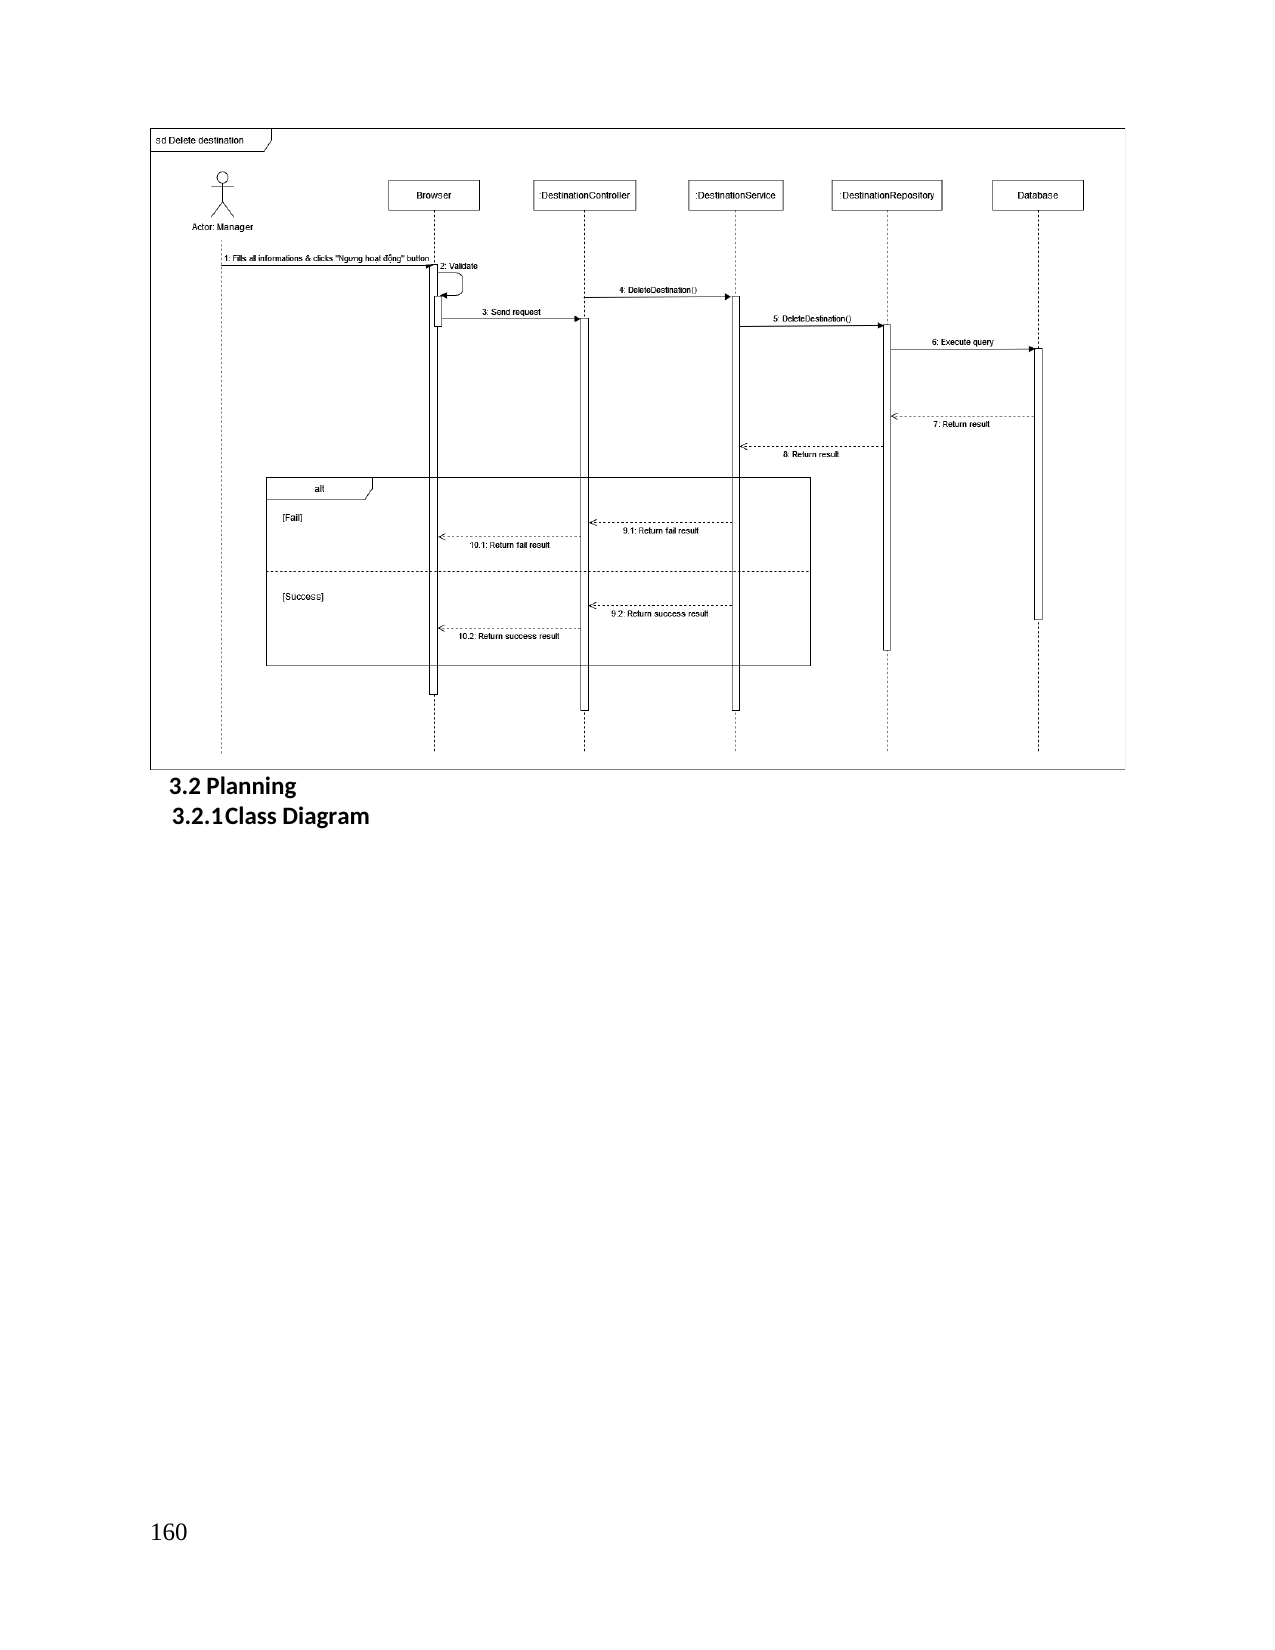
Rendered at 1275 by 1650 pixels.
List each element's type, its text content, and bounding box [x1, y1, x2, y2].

list Class Diagram [172, 800, 1125, 831]
list Planning [169, 770, 1125, 800]
picture [150, 128, 1125, 770]
